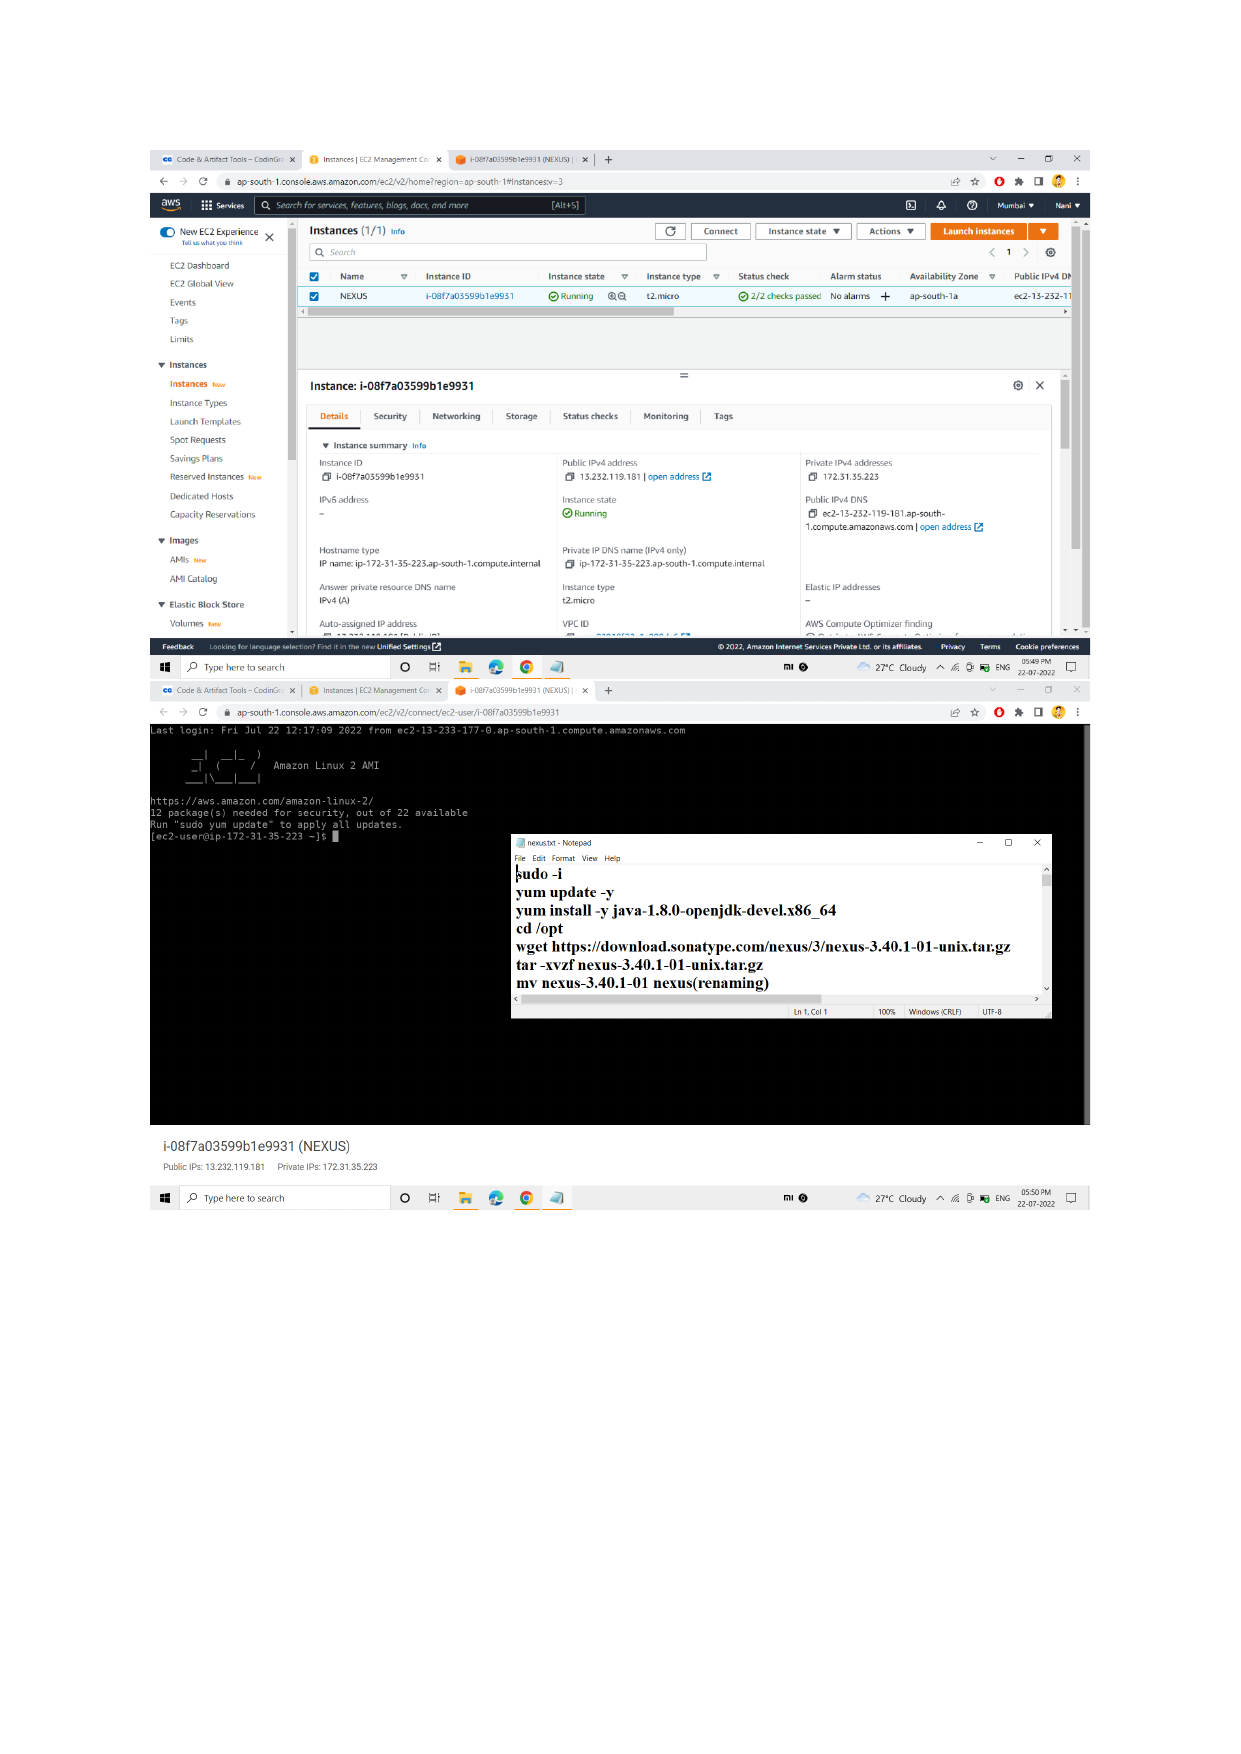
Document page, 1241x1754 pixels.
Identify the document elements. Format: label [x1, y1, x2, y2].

picture [150, 150, 1091, 679]
picture [150, 681, 1091, 1210]
